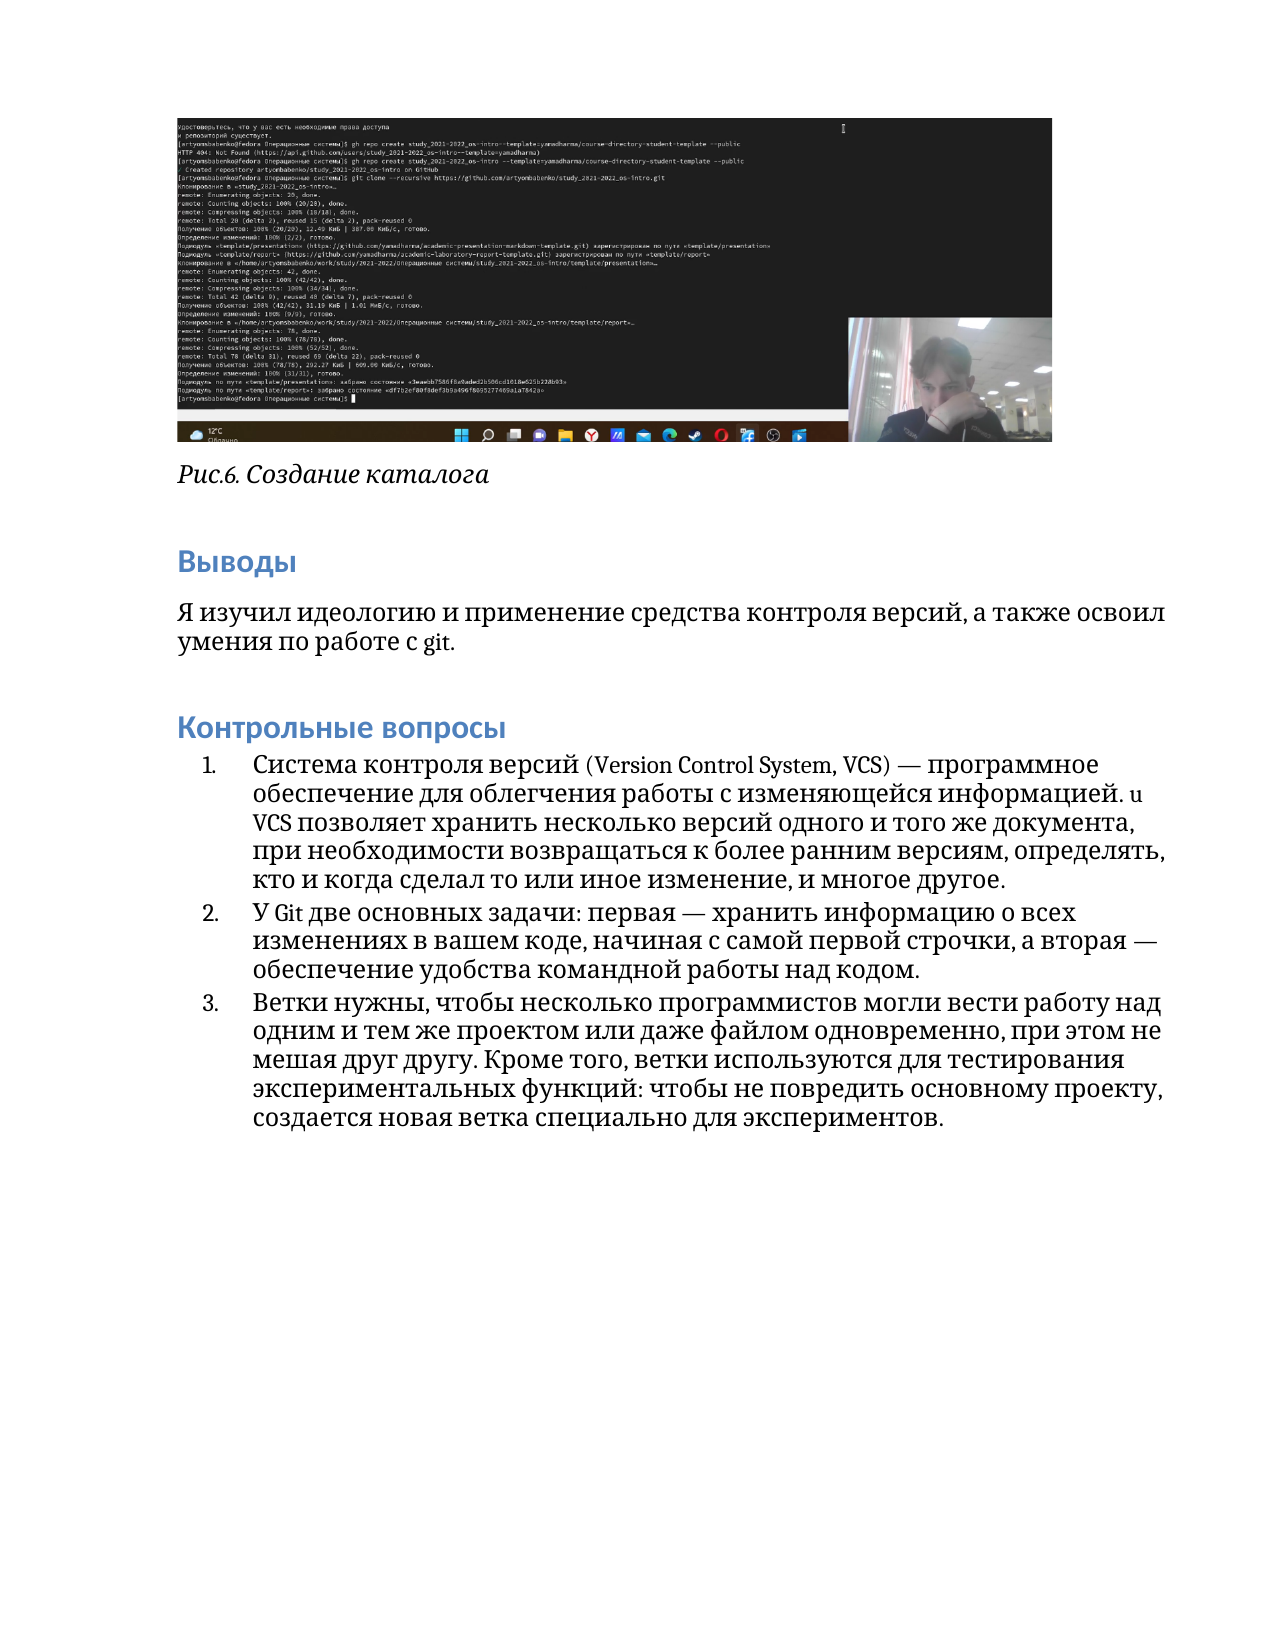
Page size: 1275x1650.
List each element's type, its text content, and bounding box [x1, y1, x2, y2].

picture [177, 118, 1053, 442]
subtitle Контрольные вопросы [177, 707, 1186, 747]
list Система контроля версий (Version Control System, VCS) — программное обеспечение для облегчения работы с изменяющейся информацией. u VCS позволяет хранить несколько версий одного и того же документа, при необходимости возвращаться к более ранним версиям, определять, кто и когда сделал то или иное изменение, и многое другое. [202, 751, 1186, 895]
text Я изучил идеологию и применение средства контроля версий, а также освоил умения по работе с git. [177, 599, 1186, 657]
text Рис.6. Создание каталога [177, 461, 1186, 489]
list У Git две основных задачи: первая — хранить информацию о всех изменениях в вашем коде, начиная с самой первой строчки, а вторая — обеспечение удобства командной работы над кодом. [202, 898, 1186, 985]
list Ветки нужны, чтобы несколько программистов могли вести работу над одним и тем же проектом или даже файлом одновременно, при этом не мешая друг другу. Кроме того, ветки используются для тестирования экспериментальных функций: чтобы не повредить основному проекту, создается новая ветка специально для экспериментов. [202, 988, 1186, 1132]
subtitle Выводы [177, 539, 1186, 580]
